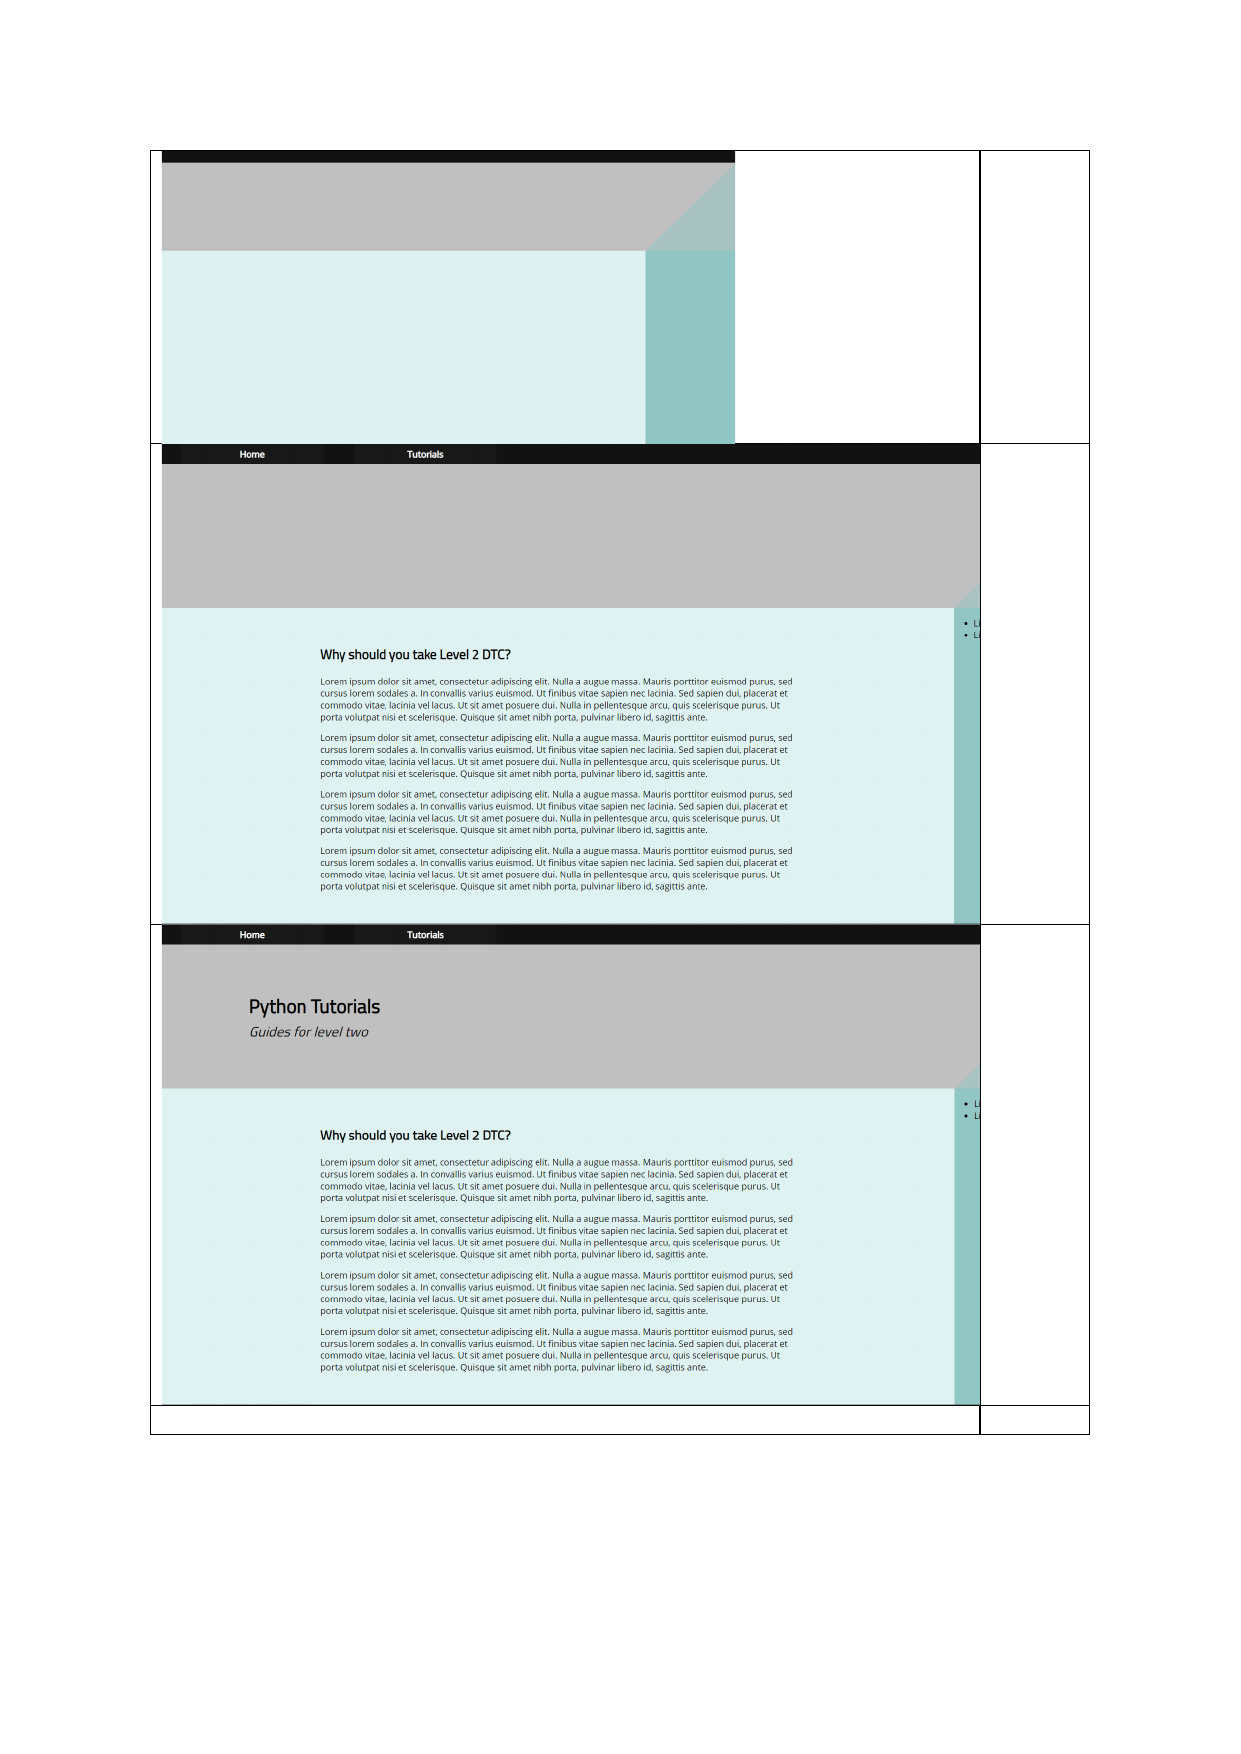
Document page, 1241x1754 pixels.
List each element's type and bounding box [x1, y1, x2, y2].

table_cell [981, 151, 1089, 443]
table_cell [151, 151, 161, 443]
table_cell [151, 925, 161, 1404]
table_cell [736, 151, 979, 443]
table_cell [981, 444, 1089, 923]
table_cell [151, 1406, 979, 1434]
table_cell [981, 1406, 1089, 1434]
table_cell [981, 925, 1089, 1404]
picture [161, 151, 980, 1405]
table_cell [151, 444, 161, 923]
